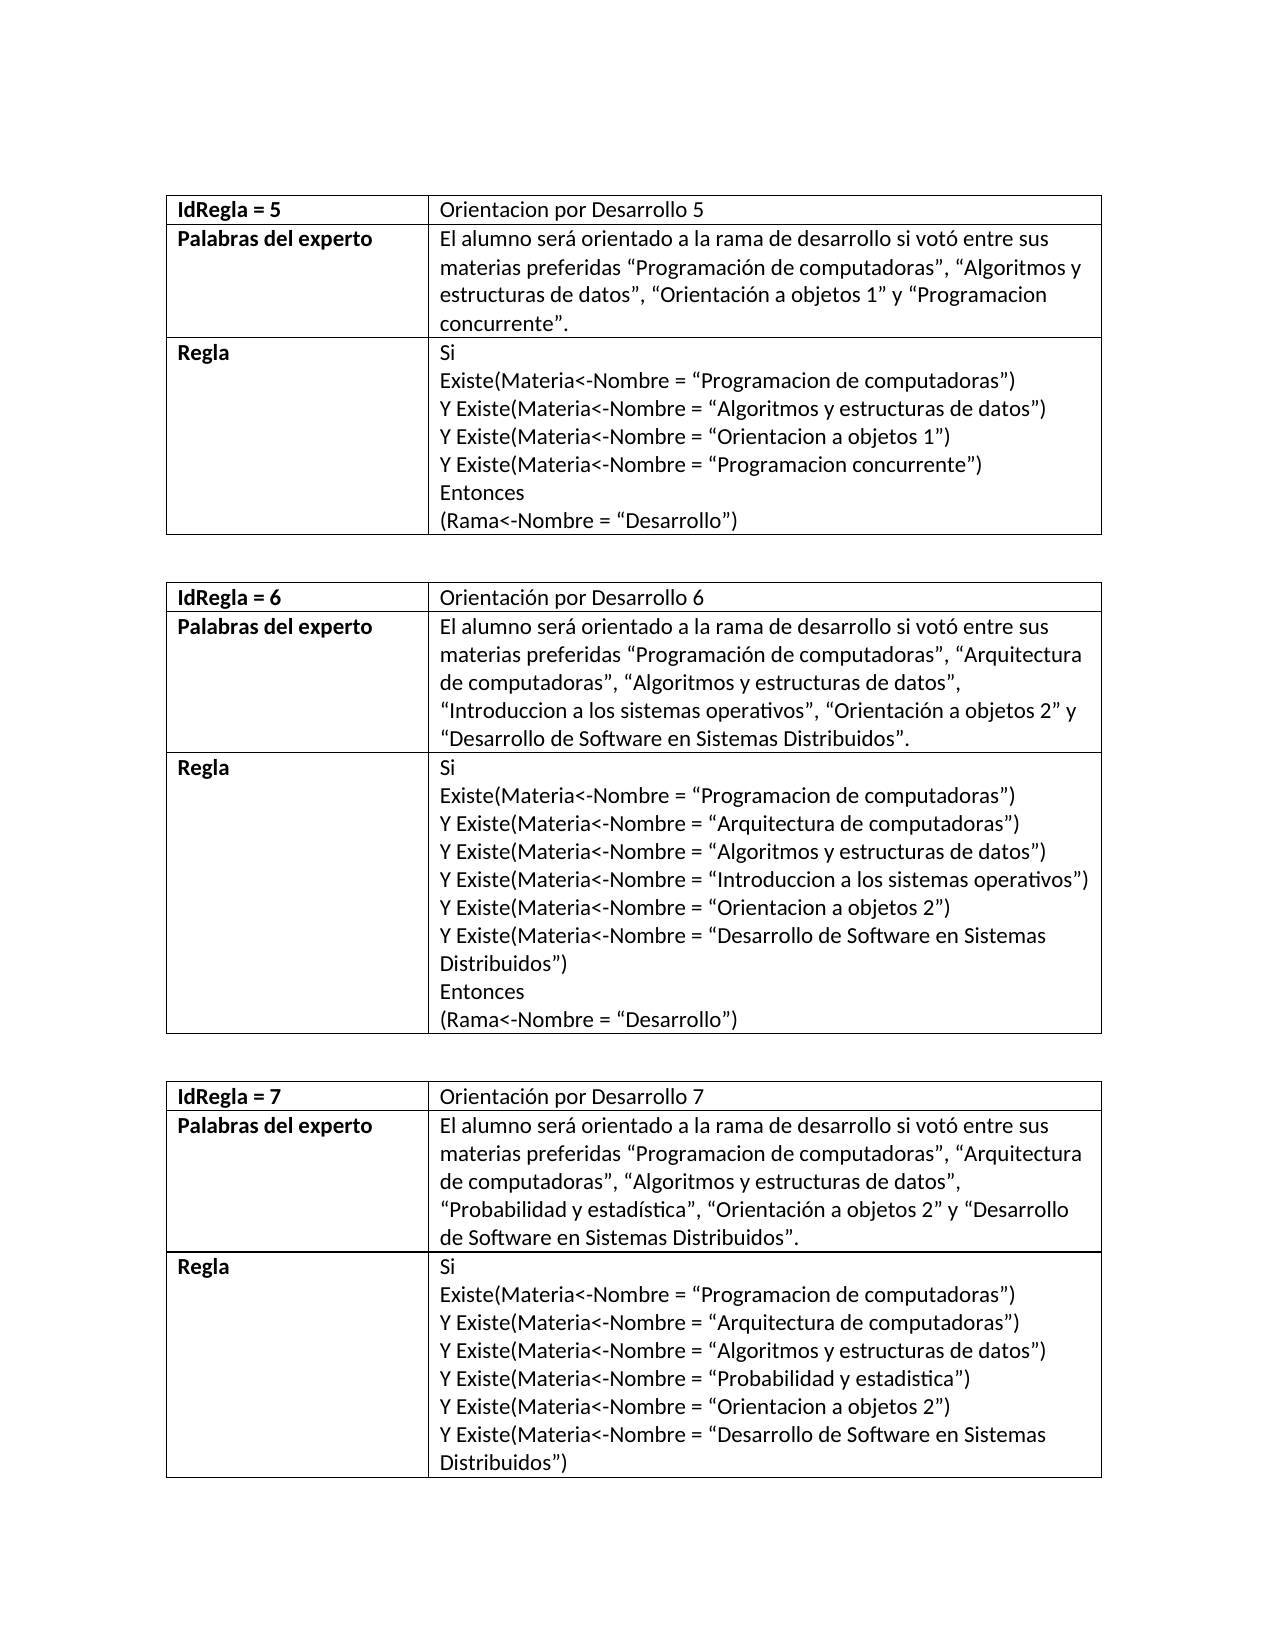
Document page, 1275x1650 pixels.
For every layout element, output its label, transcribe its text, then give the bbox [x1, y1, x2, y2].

table_cell Palabras del experto [167, 225, 428, 337]
table_header IdRegla = 5 [167, 196, 428, 223]
table_header Orientacion por Desarrollo 5 [429, 196, 1101, 223]
table_cell Si Existe(Materia<-Nombre = “Programacion de computadoras”) Y Existe(Materia<-Nombre = “Arquitectura de computadoras”) Y Existe(Materia<-Nombre = “Algoritmos y estructuras de datos”) Y Existe(Materia<-Nombre = “Introduccion a los sistemas operativos”) Y Existe(Materia<-Nombre = “Orientacion a objetos 2”) Y Existe(Materia<-Nombre = “Desarrollo de Software en Sistemas Distribuidos”) Entonces (Rama<-Nombre = “Desarrollo”) [429, 753, 1101, 1033]
table_cell Palabras del experto [167, 1111, 428, 1251]
table_cell Regla [167, 1253, 428, 1477]
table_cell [429, 1253, 1101, 1477]
table_cell El alumno será orientado a la rama de desarrollo si votó entre sus materias preferidas “Programación de computadoras”, “Algoritmos y estructuras de datos”, “Orientación a objetos 1” y “Programacion concurrente”. [429, 225, 1101, 337]
table_cell Si Existe(Materia<-Nombre = “Programacion de computadoras”) Y Existe(Materia<-Nombre = “Algoritmos y estructuras de datos”) Y Existe(Materia<-Nombre = “Orientacion a objetos 1”) Y Existe(Materia<-Nombre = “Programacion concurrente”) Entonces (Rama<-Nombre = “Desarrollo”) [429, 338, 1101, 534]
table_cell El alumno será orientado a la rama de desarrollo si votó entre sus materias preferidas “Programacion de computadoras”, “Arquitectura de computadoras”, “Algoritmos y estructuras de datos”, “Probabilidad y estadística”, “Orientación a objetos 2” y “Desarrollo de Software en Sistemas Distribuidos”. [429, 1111, 1101, 1251]
table_cell Regla [167, 753, 428, 1033]
table_header IdRegla = 7 [167, 1082, 428, 1110]
table_header Orientación por Desarrollo 6 [429, 583, 1101, 611]
table_cell Palabras del experto [167, 612, 428, 752]
table_cell El alumno será orientado a la rama de desarrollo si votó entre sus materias preferidas “Programación de computadoras”, “Arquitectura de computadoras”, “Algoritmos y estructuras de datos”, “Introduccion a los sistemas operativos”, “Orientación a objetos 2” y “Desarrollo de Software en Sistemas Distribuidos”. [429, 612, 1101, 752]
table_cell Regla [167, 338, 428, 534]
table_header IdRegla = 6 [167, 583, 428, 611]
table_header Orientación por Desarrollo 7 [429, 1082, 1101, 1110]
